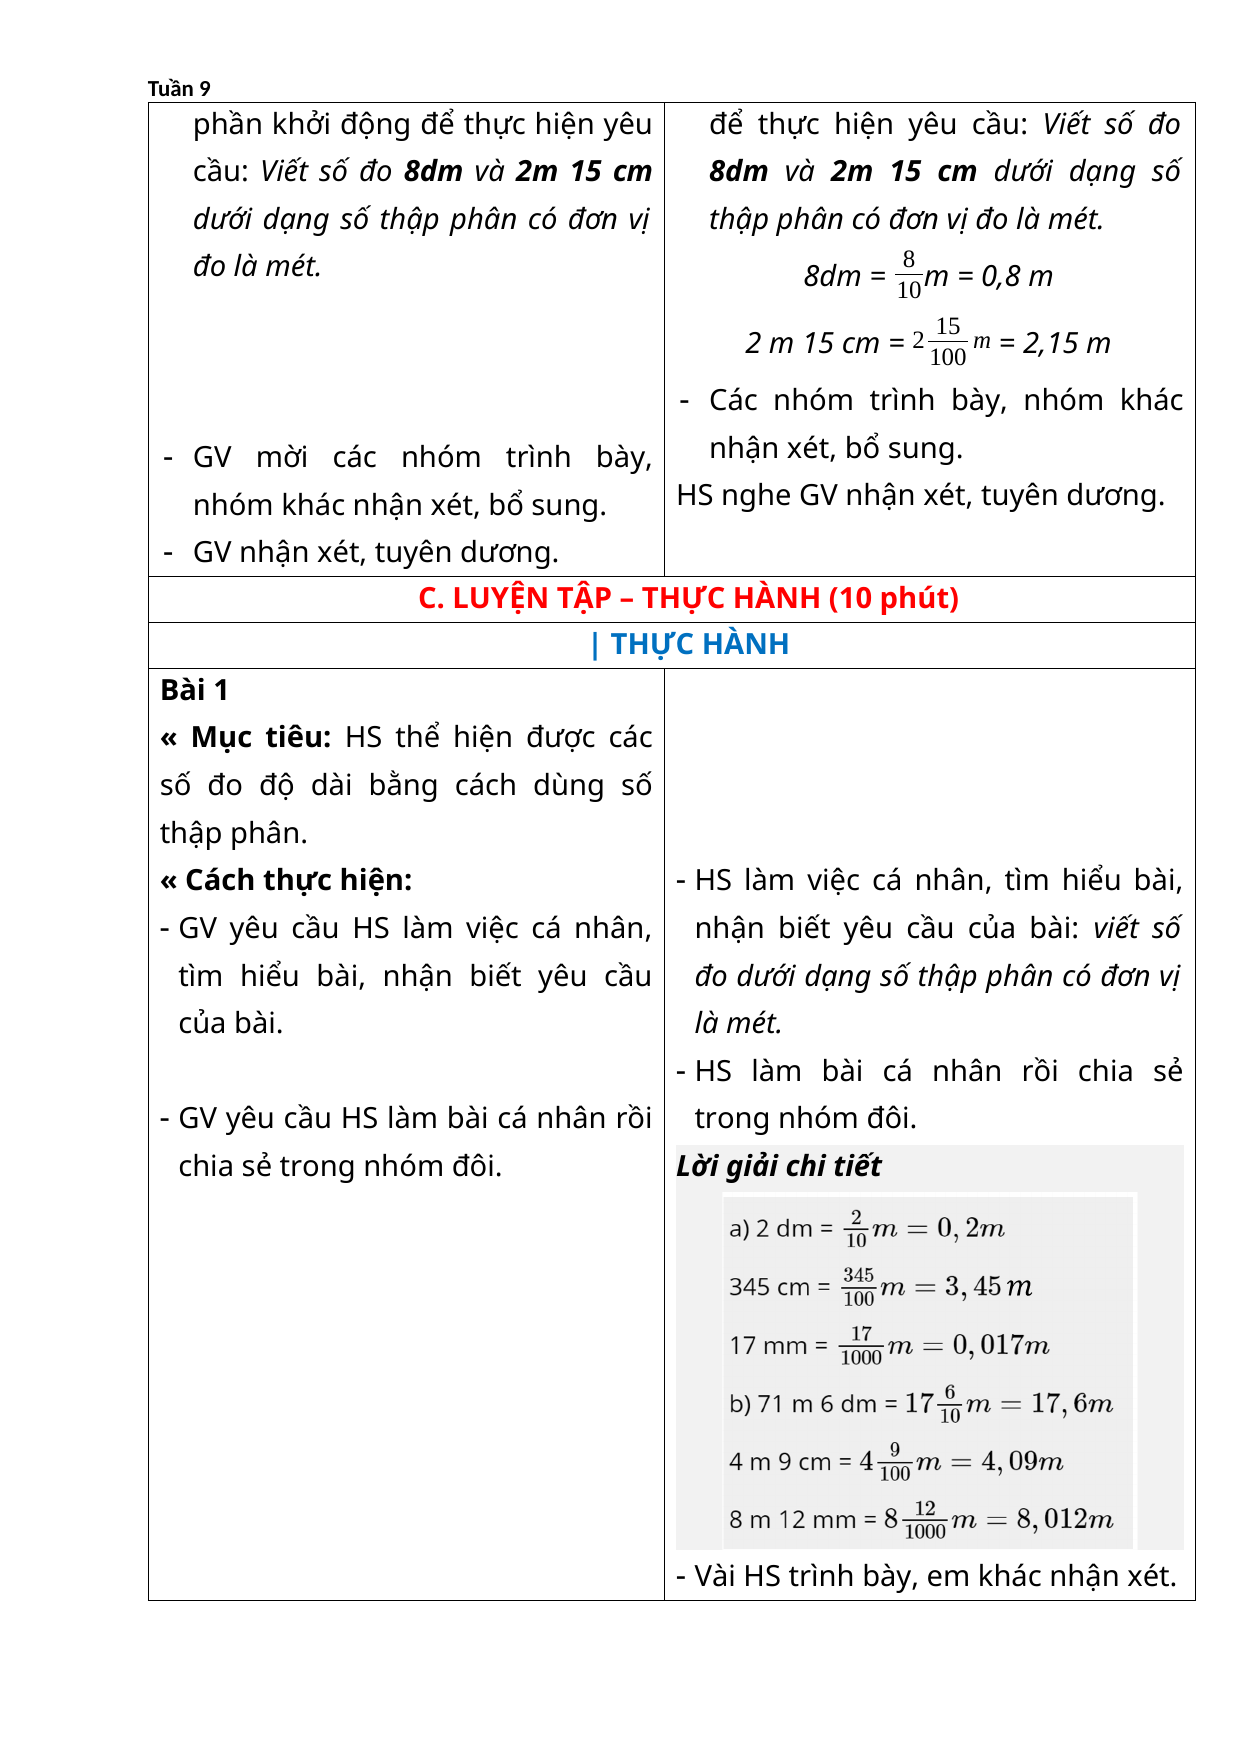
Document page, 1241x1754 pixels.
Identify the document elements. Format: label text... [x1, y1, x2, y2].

table_cell | THỰC HÀNH [149, 623, 1195, 668]
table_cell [149, 103, 664, 576]
table_cell C. LUYỆN TẬP – THỰC HÀNH (10 phút) [149, 577, 1195, 622]
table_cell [665, 103, 1195, 576]
picture [722, 1192, 1138, 1550]
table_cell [665, 669, 1195, 1600]
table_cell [149, 669, 664, 1600]
